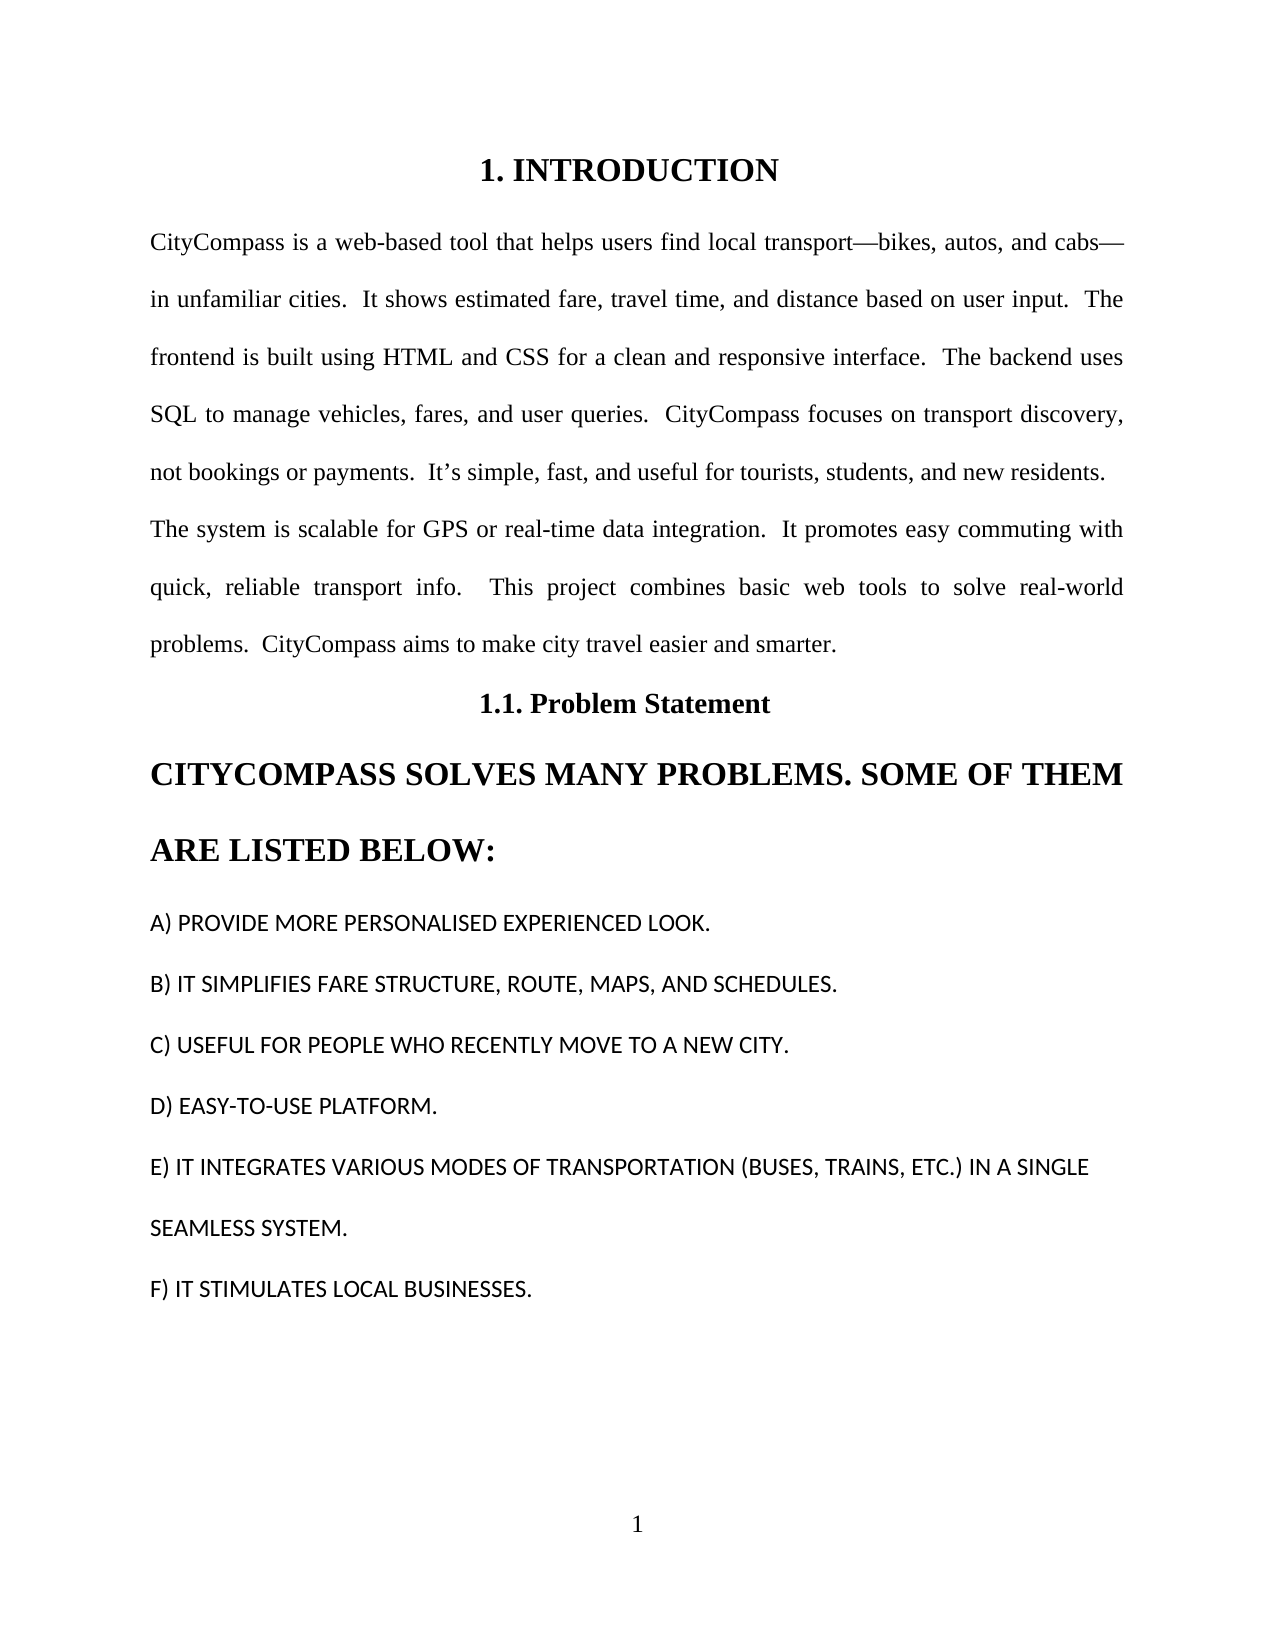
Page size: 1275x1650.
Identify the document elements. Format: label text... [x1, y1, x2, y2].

list c) Useful for people who recently move to a new city. [150, 1029, 1125, 1060]
text CityCompass is a web-based tool that helps users find local transport—bikes, autos, and cabs—in unfamiliar cities. It shows estimated fare, travel time, and distance based on user input. The frontend is built using HTML and CSS for a clean and responsive interface. The backend uses SQL to manage vehicles, fares, and user queries. CityCompass focuses on transport discovery, not bookings or payments. It’s simple, fast, and useful for tourists, students, and new residents. [150, 227, 1125, 485]
list CityCompass solves many problems. Some of them are listed below: [150, 754, 1125, 869]
list a) Provide more personalised experienced look. [150, 907, 1125, 938]
list e) It integrates various modes of transportation (buses, trains, etc.) in a single seamless system. [150, 1151, 1125, 1243]
text The system is scalable for GPS or real-time data integration. It promotes easy commuting with quick, reliable transport info. This project combines basic web tools to solve real-world problems. CityCompass aims to make city travel easier and smarter. [150, 514, 1125, 658]
text INTRODUCTION [150, 150, 1125, 188]
list d) Easy-to-use platform. [150, 1090, 1125, 1121]
text Problem Statement [150, 687, 1125, 720]
list b) It simplifies fare structure, route, maps, and schedules. [150, 968, 1125, 999]
list f) It stimulates local businesses. [150, 1273, 1125, 1304]
